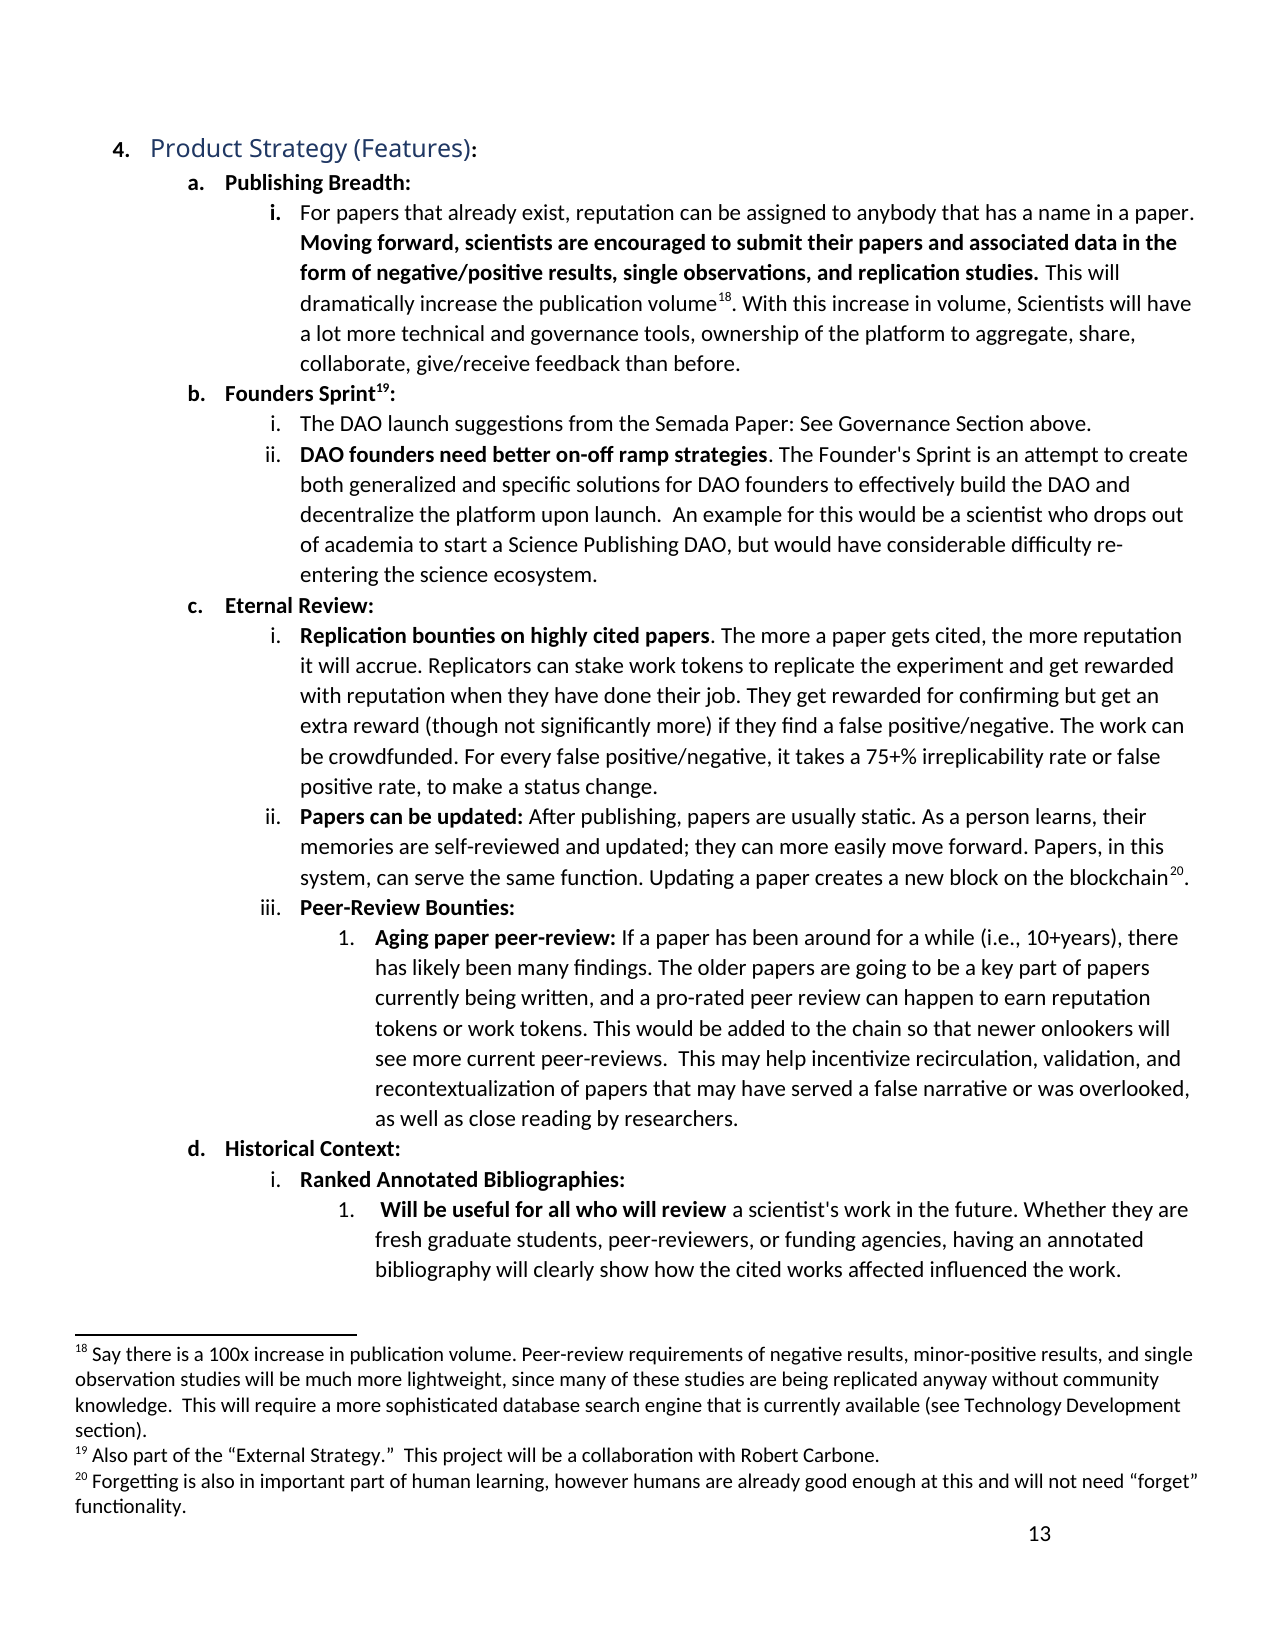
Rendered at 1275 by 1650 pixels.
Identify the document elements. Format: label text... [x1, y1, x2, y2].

list Ranked Annotated Bibliographies: [281, 1165, 1200, 1193]
list Product Strategy (Features): [112, 131, 1200, 165]
list Will be useful for all who will review a scientist's work in the future. Whether they are fresh graduate students, peer-reviewers, or funding agencies, having an annotated bibliography will clearly show how the cited works affected influenced the work. [337, 1195, 1200, 1283]
list Eternal Review: [187, 591, 1200, 619]
list Publishing Breadth: [187, 168, 1200, 196]
list Founders Sprint: [187, 379, 1200, 407]
list For papers that already exist, reputation can be assigned to anybody that has a name in a paper. Moving forward, scientists are encouraged to submit their papers and associated data in the form of negative/positive results, single observations, and replication studies. This will dramatically increase the publication volume. With this increase in volume, Scientists will have a lot more technical and governance tools, ownership of the platform to aggregate, share, collaborate, give/receive feedback than before. [281, 198, 1200, 377]
list Papers can be updated: After publishing, papers are usually static. As a person learns, their memories are self-reviewed and updated; they can more easily move forward. Papers, in this system, can serve the same function. Updating a paper creates a new block on the blockchain. [281, 802, 1200, 891]
list Aging paper peer-review: If a paper has been around for a while (i.e., 10+years), there has likely been many findings. The older papers are going to be a key part of papers currently being written, and a pro-rated peer review can happen to earn reputation tokens or work tokens. This would be added to the chain so that newer onlookers will see more current peer-reviews. This may help incentivize recirculation, validation, and recontextualization of papers that may have served a false narrative or was overlooked, as well as close reading by researchers. [337, 923, 1200, 1132]
list DAO founders need better on-off ramp strategies. The Founder's Sprint is an attempt to create both generalized and specific solutions for DAO founders to effectively build the DAO and decentralize the platform upon launch. An example for this would be a scientist who drops out of academia to start a Science Publishing DAO, but would have considerable difficulty re-entering the science ecosystem. [281, 440, 1200, 588]
list The DAO launch suggestions from the Semada Paper: See Governance Section above. [281, 409, 1200, 437]
list Replication bounties on highly cited papers. The more a paper gets cited, the more reputation it will accrue. Replicators can stake work tokens to replicate the experiment and get rewarded with reputation when they have done their job. They get rewarded for confirming but get an extra reward (though not significantly more) if they find a false positive/negative. The work can be crowdfunded. For every false positive/negative, it takes a 75+% irreplicability rate or false positive rate, to make a status change. [281, 621, 1200, 800]
list Historical Context: [187, 1134, 1200, 1162]
list Peer-Review Bounties: [281, 893, 1200, 921]
